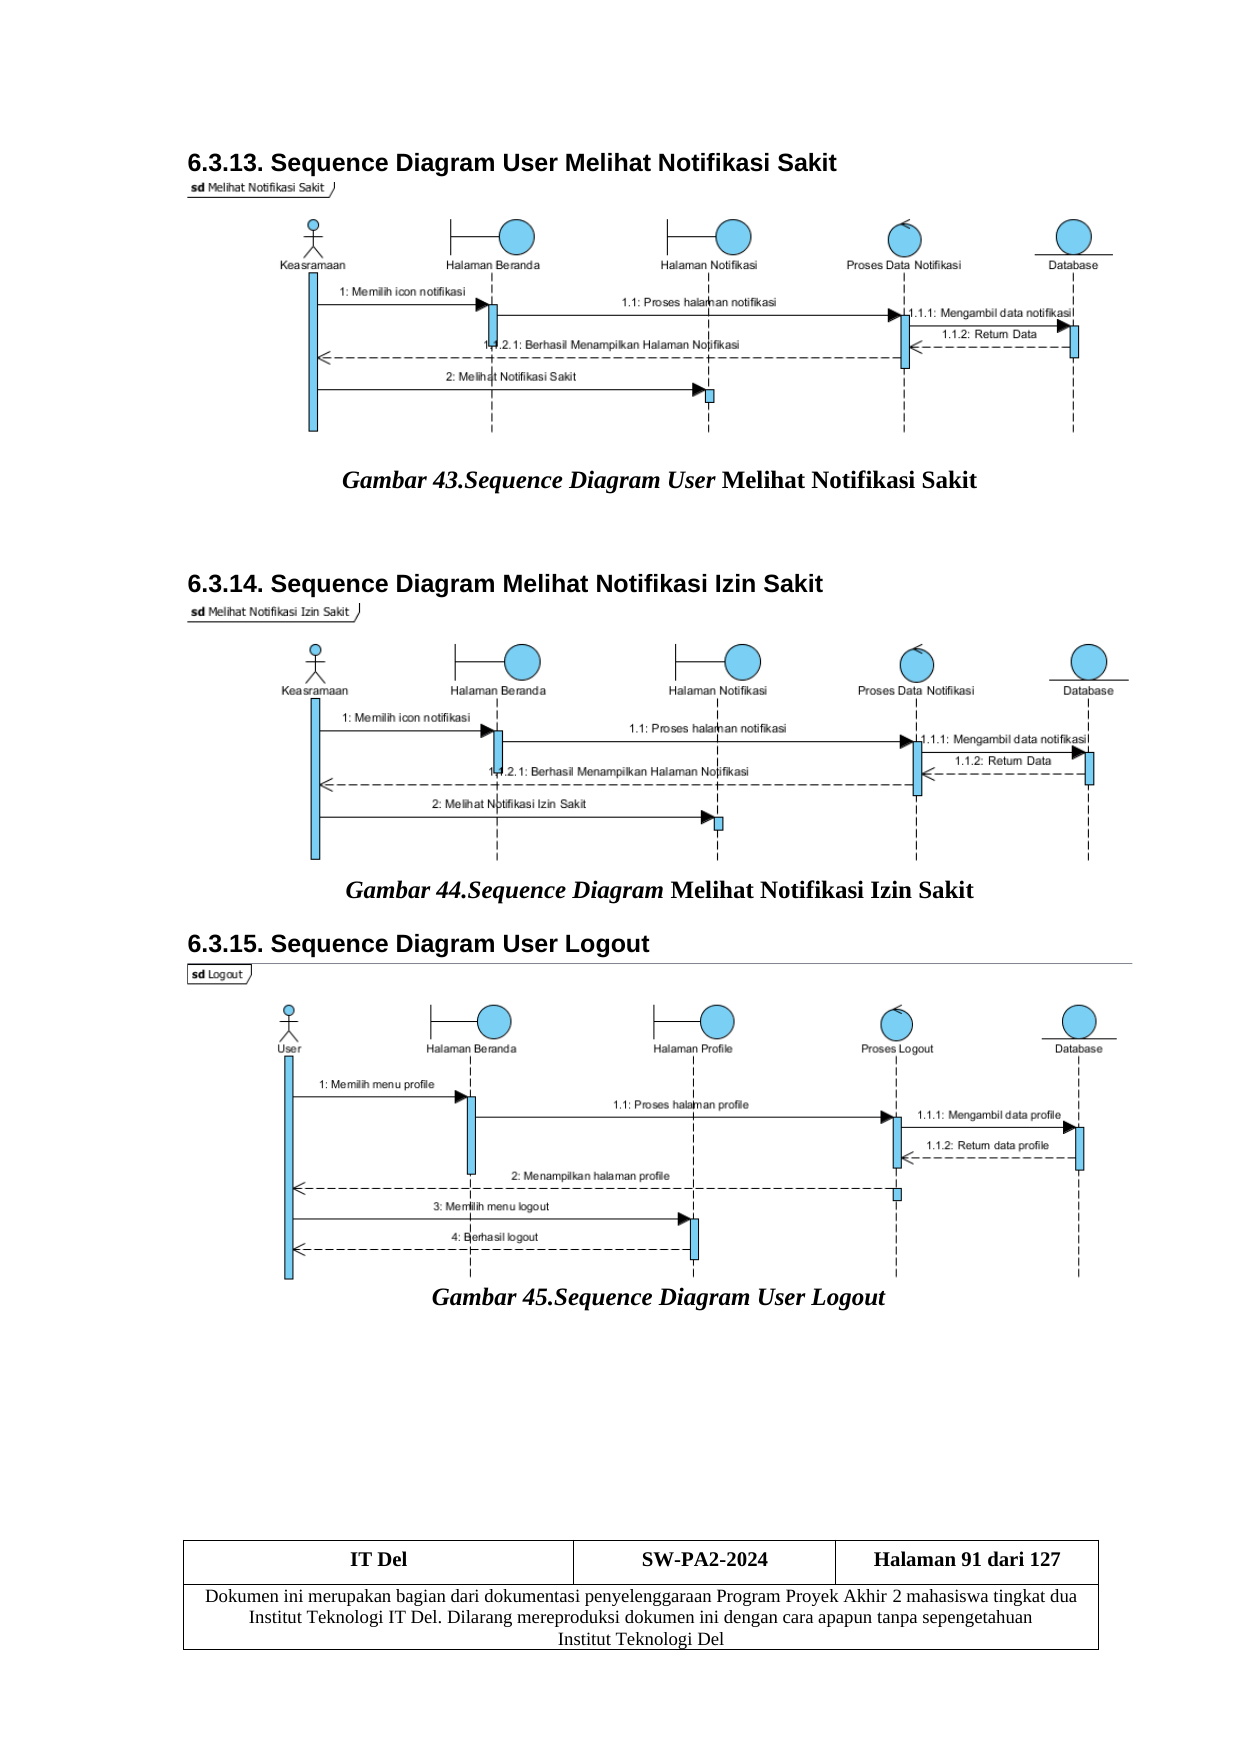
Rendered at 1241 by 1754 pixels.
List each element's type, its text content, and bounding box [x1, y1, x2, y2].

picture [187, 603, 1132, 875]
picture [187, 963, 1133, 1283]
picture [187, 182, 1132, 437]
text Gambar 45.Sequence Diagram User Logout [187, 1283, 1132, 1311]
text Gambar 44.Sequence Diagram Melihat Notifikasi Izin Sakit [187, 875, 1132, 903]
subtitle 6.3.15. Sequence Diagram User Logout [187, 928, 1132, 957]
text Gambar 43.Sequence Diagram User Melihat Notifikasi Sakit [187, 466, 1132, 494]
subtitle 6.3.14. Sequence Diagram Melihat Notifikasi Izin Sakit [187, 569, 1132, 598]
subtitle 6.3.13. Sequence Diagram User Melihat Notifikasi Sakit [187, 148, 1132, 176]
